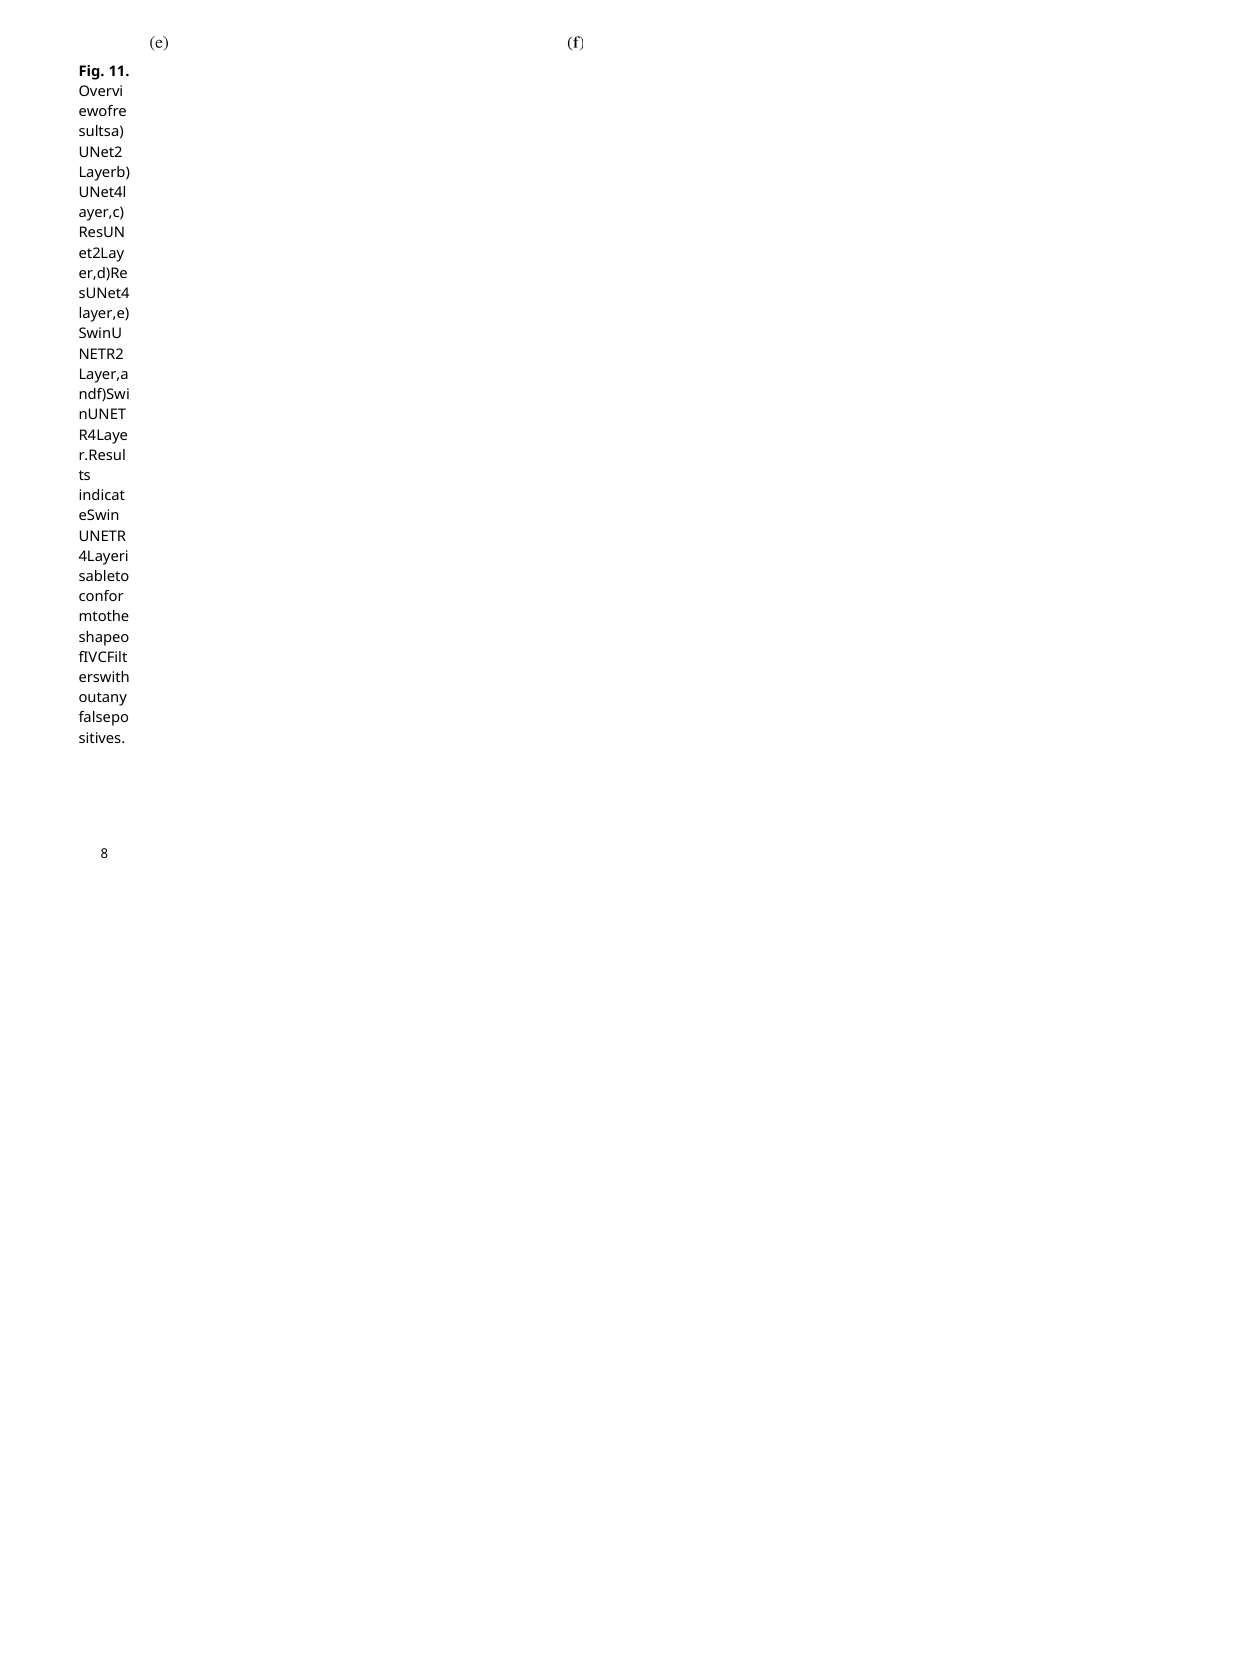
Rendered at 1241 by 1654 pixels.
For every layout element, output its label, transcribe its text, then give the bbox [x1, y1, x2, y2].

picture [149, 36, 169, 51]
text Fig. 11. Overviewofresultsa)UNet2Layerb)UNet4layer,c)ResUNet2Layer,d)ResUNet4layer,e)SwinUNETR2Layer,andf)SwinUNETR4Layer.Results indicateSwinUNETR4LayerisabletoconformtotheshapeofIVCFilterswithoutanyfalsepositives. [78, 61, 130, 747]
picture [566, 34, 583, 51]
text 8 [78, 844, 130, 863]
